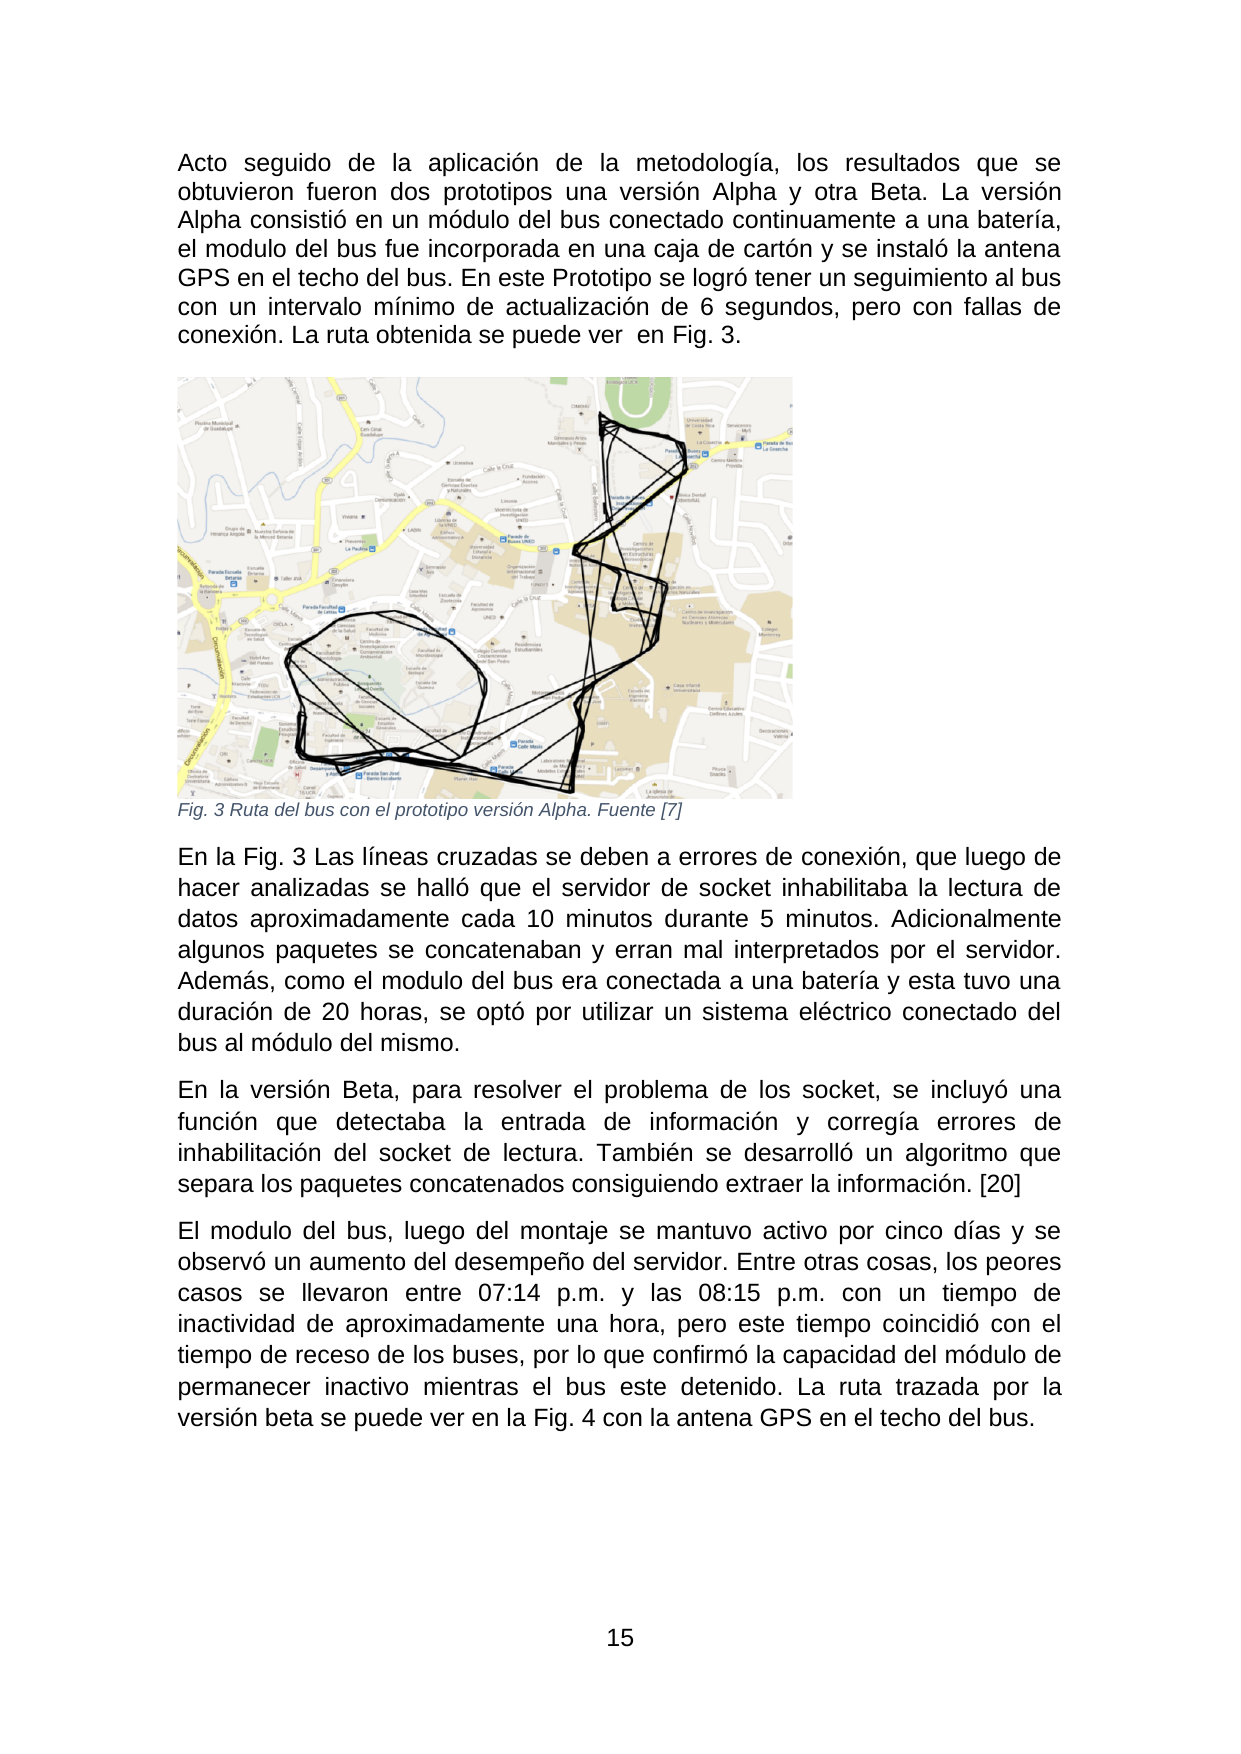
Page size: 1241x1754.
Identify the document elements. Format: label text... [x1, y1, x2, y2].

text Fig. Ruta del bus con el prototipo versión Alpha. Fuente [177, 799, 1063, 821]
text En la Fig. 3 Las líneas cruzadas se deben a errores de conexión, que luego de hacer analizadas se halló que el servidor de socket inhabilitaba la lectura de datos aproximadamente cada 10 minutos durante 5 minutos. Adicionalmente algunos paquetes se concatenaban y erran mal interpretados por el servidor. Además, como el modulo del bus era conectada a una batería y esta tuvo una duración de 20 horas, se optó por utilizar un sistema eléctrico conectado del bus al módulo del mismo. [177, 841, 1063, 1056]
text Acto seguido de la aplicación de la metodología, los resultados que se obtuvieron fueron dos prototipos una versión Alpha y otra Beta. La versión Alpha consistió en un módulo del bus conectado continuamente a una batería, el modulo del bus fue incorporada en una caja de cartón y se instaló la antena GPS en el techo del bus. En este Prototipo se logró tener un seguimiento al bus con un intervalo mínimo de actualización de 6 segundos, pero con fallas de conexión. La ruta obtenida se puede ver en Fig. 3. [177, 148, 1063, 349]
text El modulo del bus, luego del montaje se mantuvo activo por cinco días y se observó un aumento del desempeño del servidor. Entre otras cosas, los peores casos se llevaron entre 07:14 p.m. y las 08:15 p.m. con un tiempo de inactividad de aproximadamente una hora, pero este tiempo coincidió con el tiempo de receso de los buses, por lo que confirmó la capacidad del módulo de permanecer inactivo mientras el bus este detenido. La ruta trazada por la versión beta se puede ver en la Fig. 4 con la antena GPS en el techo del bus. [177, 1216, 1063, 1431]
text En la versión Beta, para resolver el problema de los socket, se incluyó una función que detectaba la entrada de información y corregía errores de inhabilitación del socket de lectura. También se desarrolló un algoritmo que separa los paquetes concatenados consiguiendo extraer la información. [20] [177, 1075, 1063, 1197]
